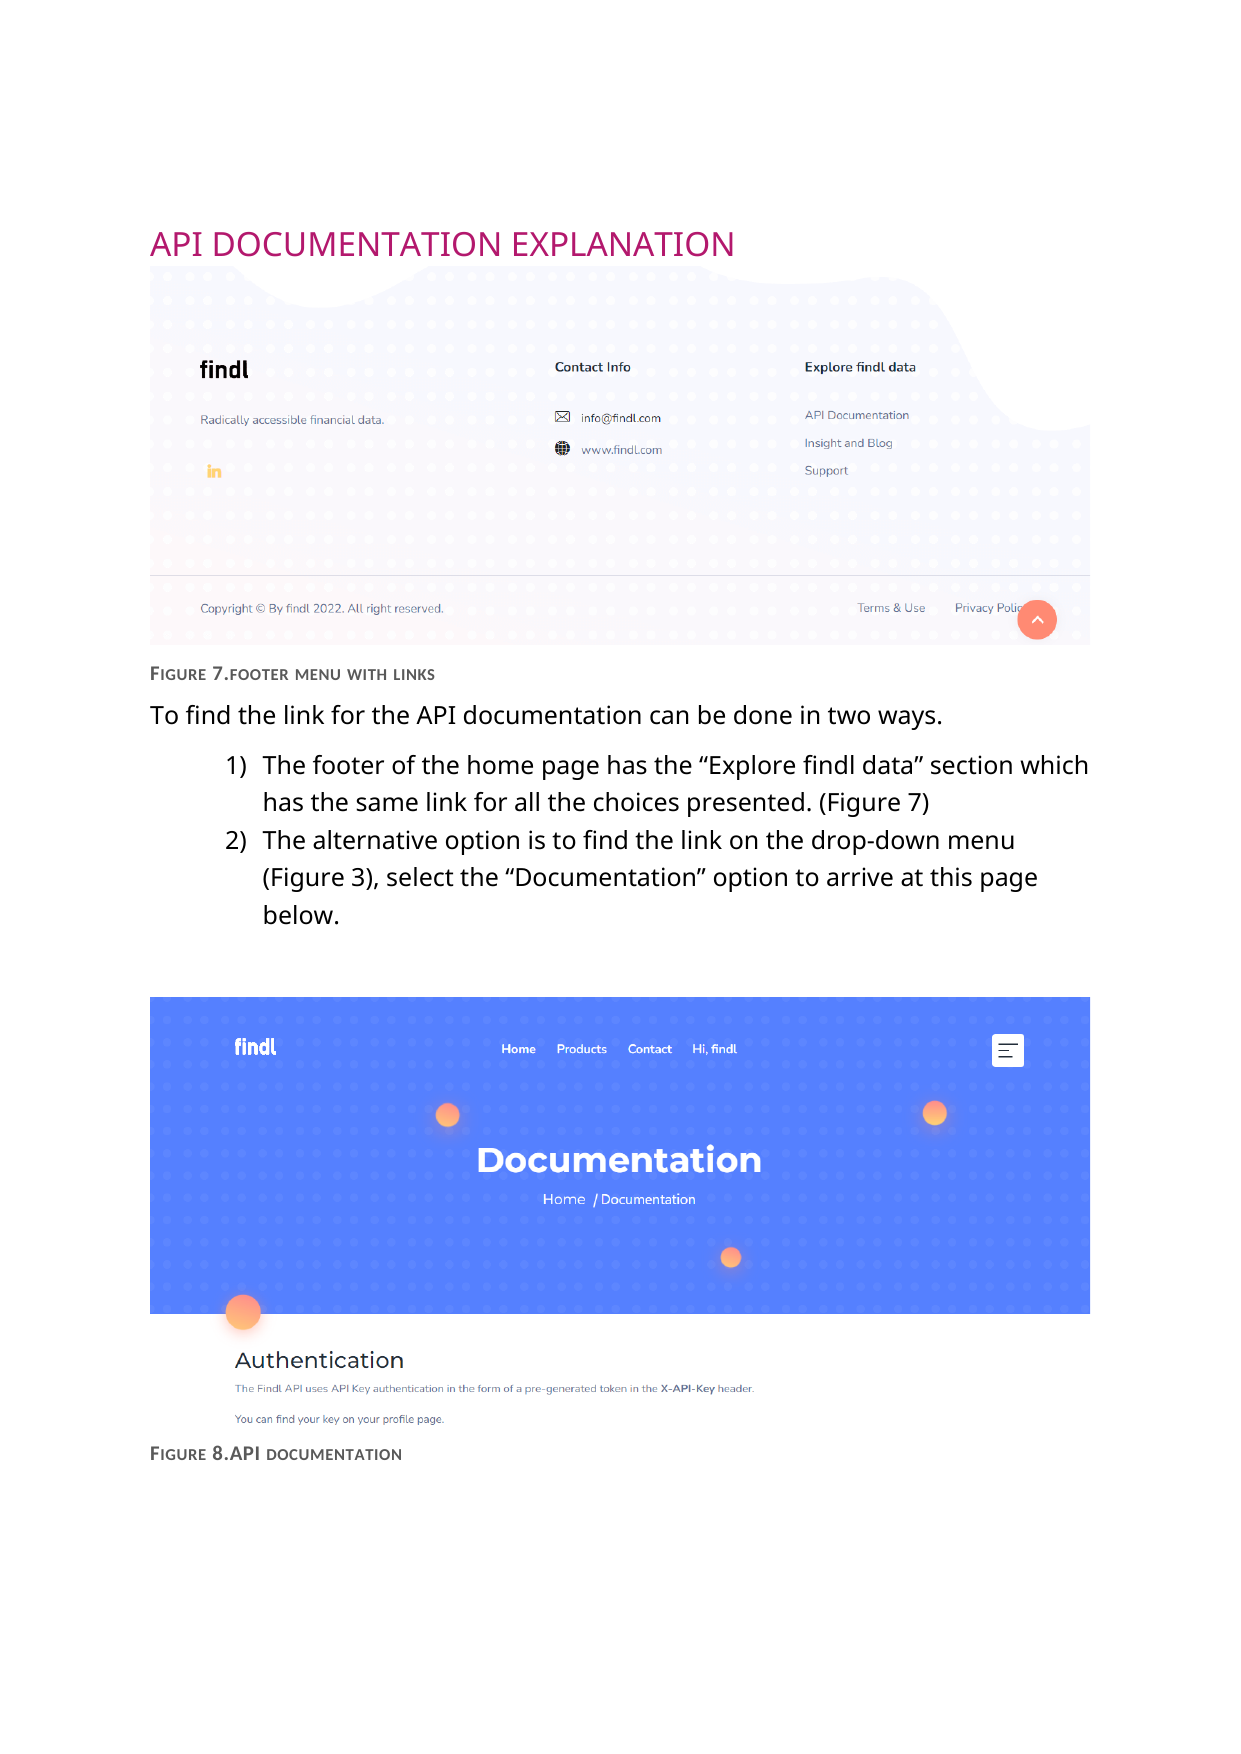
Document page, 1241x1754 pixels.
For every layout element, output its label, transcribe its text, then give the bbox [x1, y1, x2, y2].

list The footer of the home page has the “Explore findl data” section which has the same link for all the choices presented. (Figure 7) [225, 748, 1090, 819]
picture [150, 997, 1091, 1426]
subtitle API DOCUMENTATION EXPLANATION [150, 221, 1090, 266]
list The alternative option is to find the link on the drop-down menu (Figure 3), select the “Documentation” option to arrive at this page below. [225, 822, 1090, 931]
text To find the link for the API documentation can be done in two ways. [150, 698, 1090, 732]
picture [150, 266, 1091, 645]
